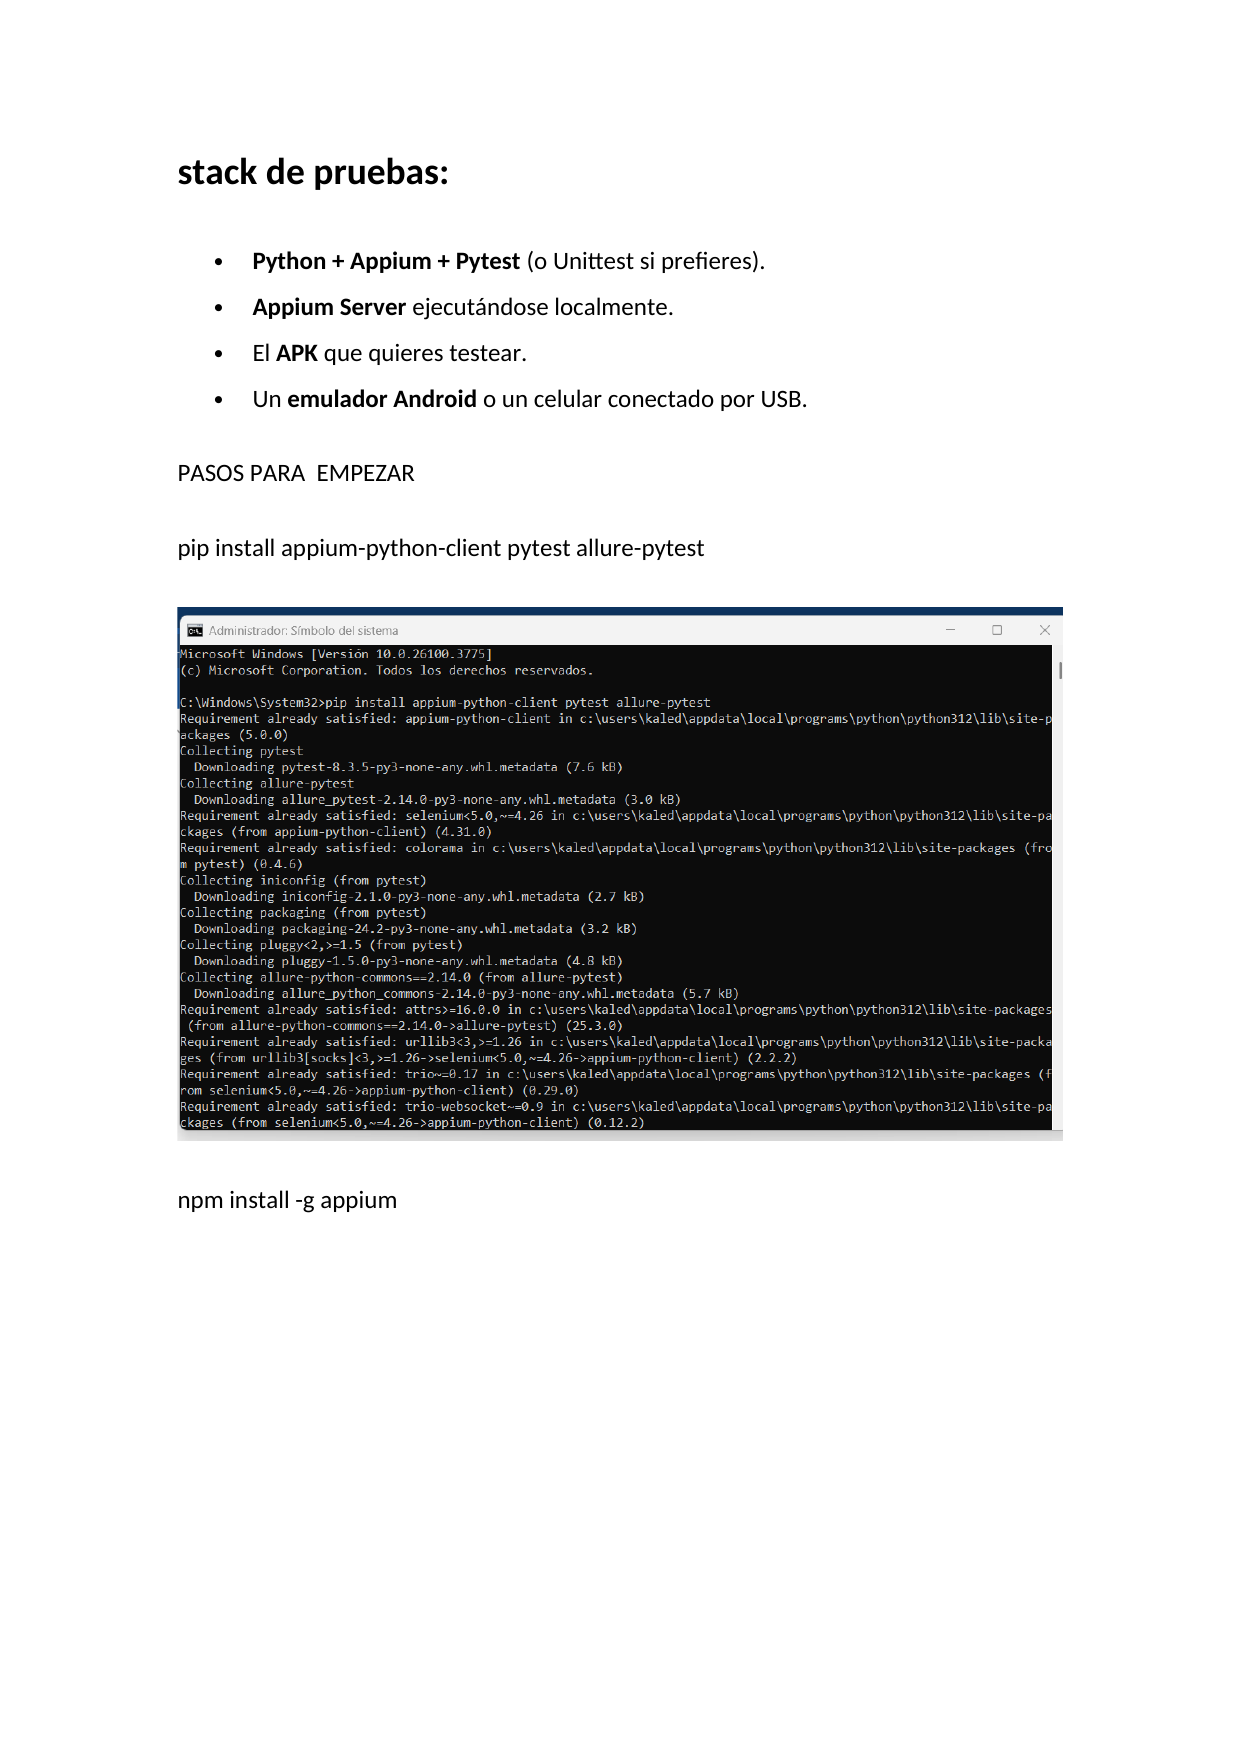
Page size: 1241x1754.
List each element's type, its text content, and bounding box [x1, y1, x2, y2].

text npm install -g appium [177, 1184, 1063, 1214]
list Un emulador Android o un celular conectado por USB. [215, 383, 1063, 413]
text pip install appium-python-client pytest allure-pytest [177, 532, 1063, 563]
text PASOS PARA EMPEZAR [177, 458, 1063, 488]
text stack de pruebas: [177, 148, 1063, 193]
list Python + Appium + Pytest (o Unittest si prefieres). [215, 246, 1063, 276]
picture [177, 607, 1063, 1141]
list Appium Server ejecutándose localmente. [215, 291, 1063, 322]
list El APK que quieres testear. [215, 337, 1063, 367]
